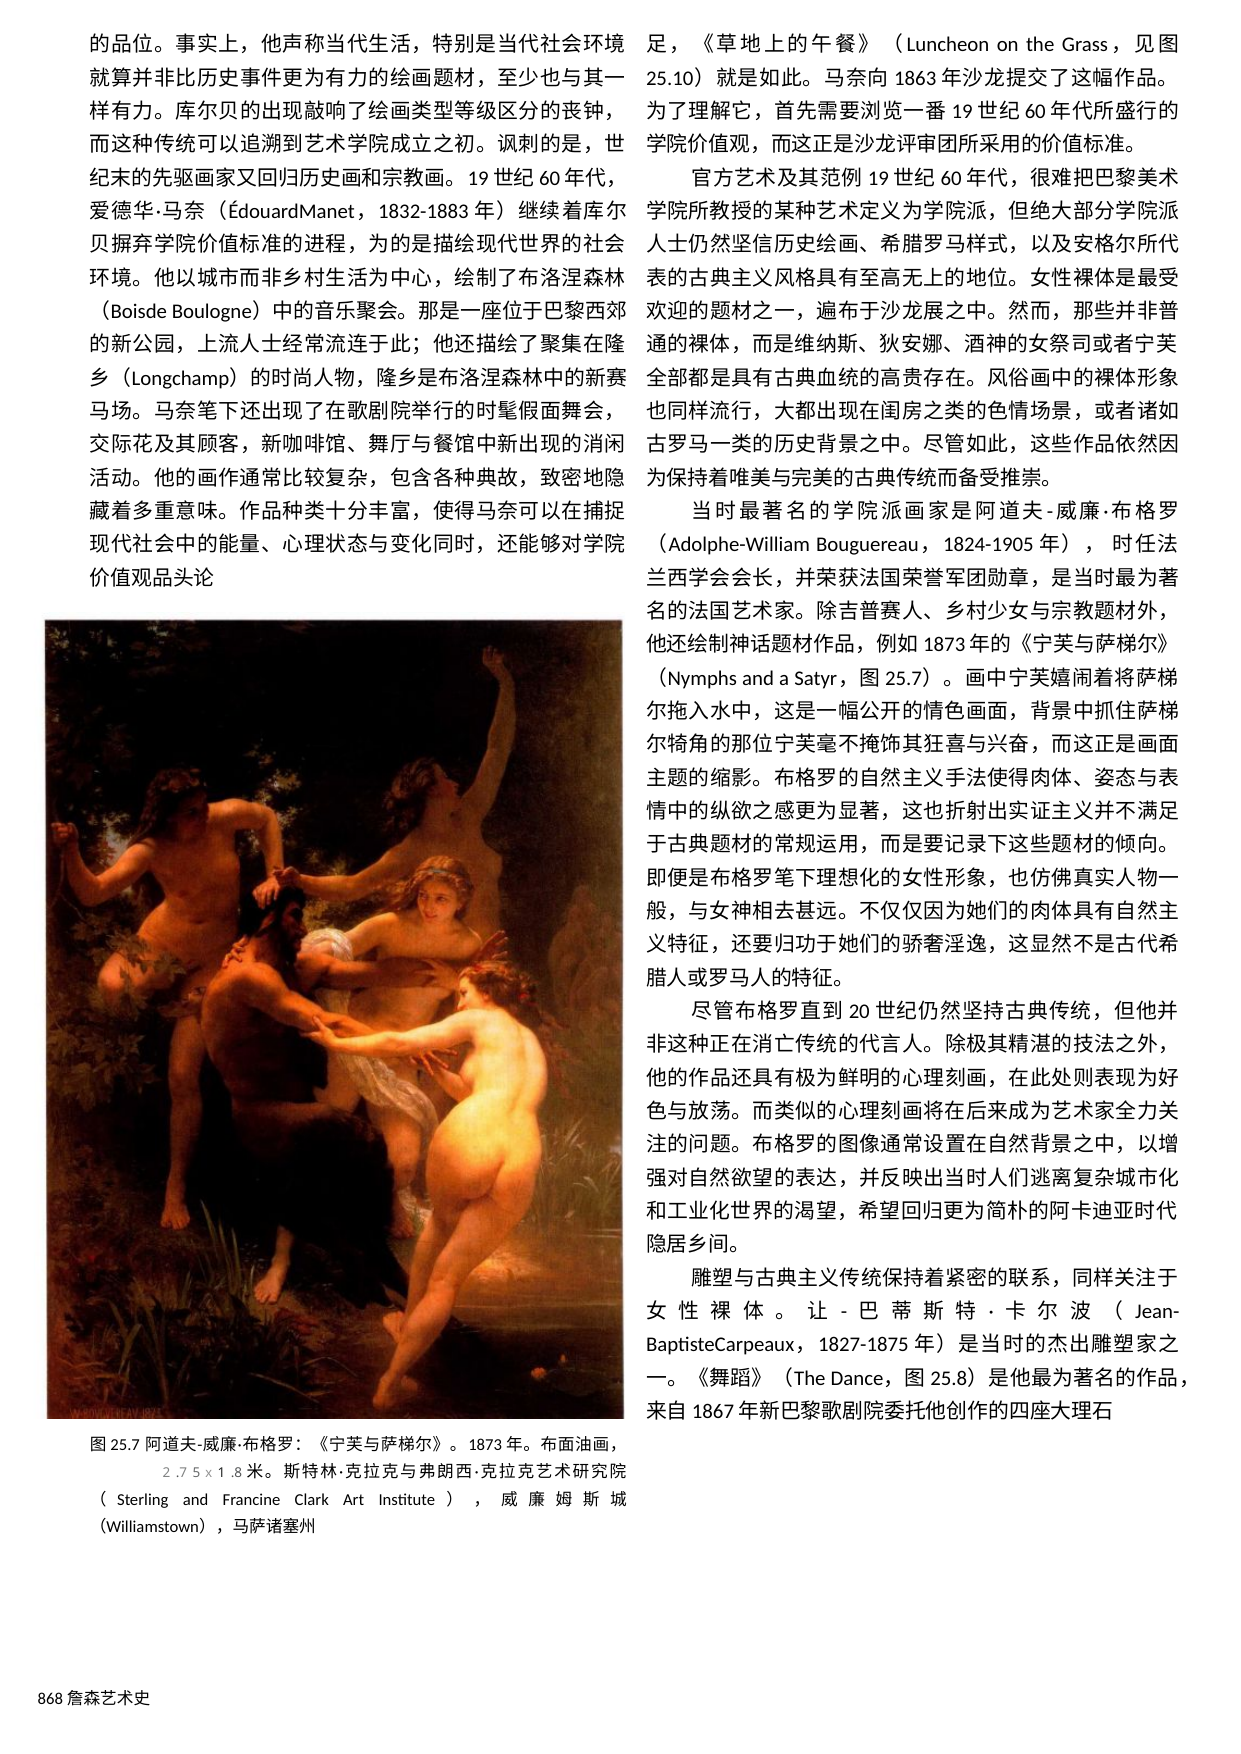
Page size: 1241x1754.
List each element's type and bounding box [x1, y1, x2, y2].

picture [33, 612, 625, 1419]
